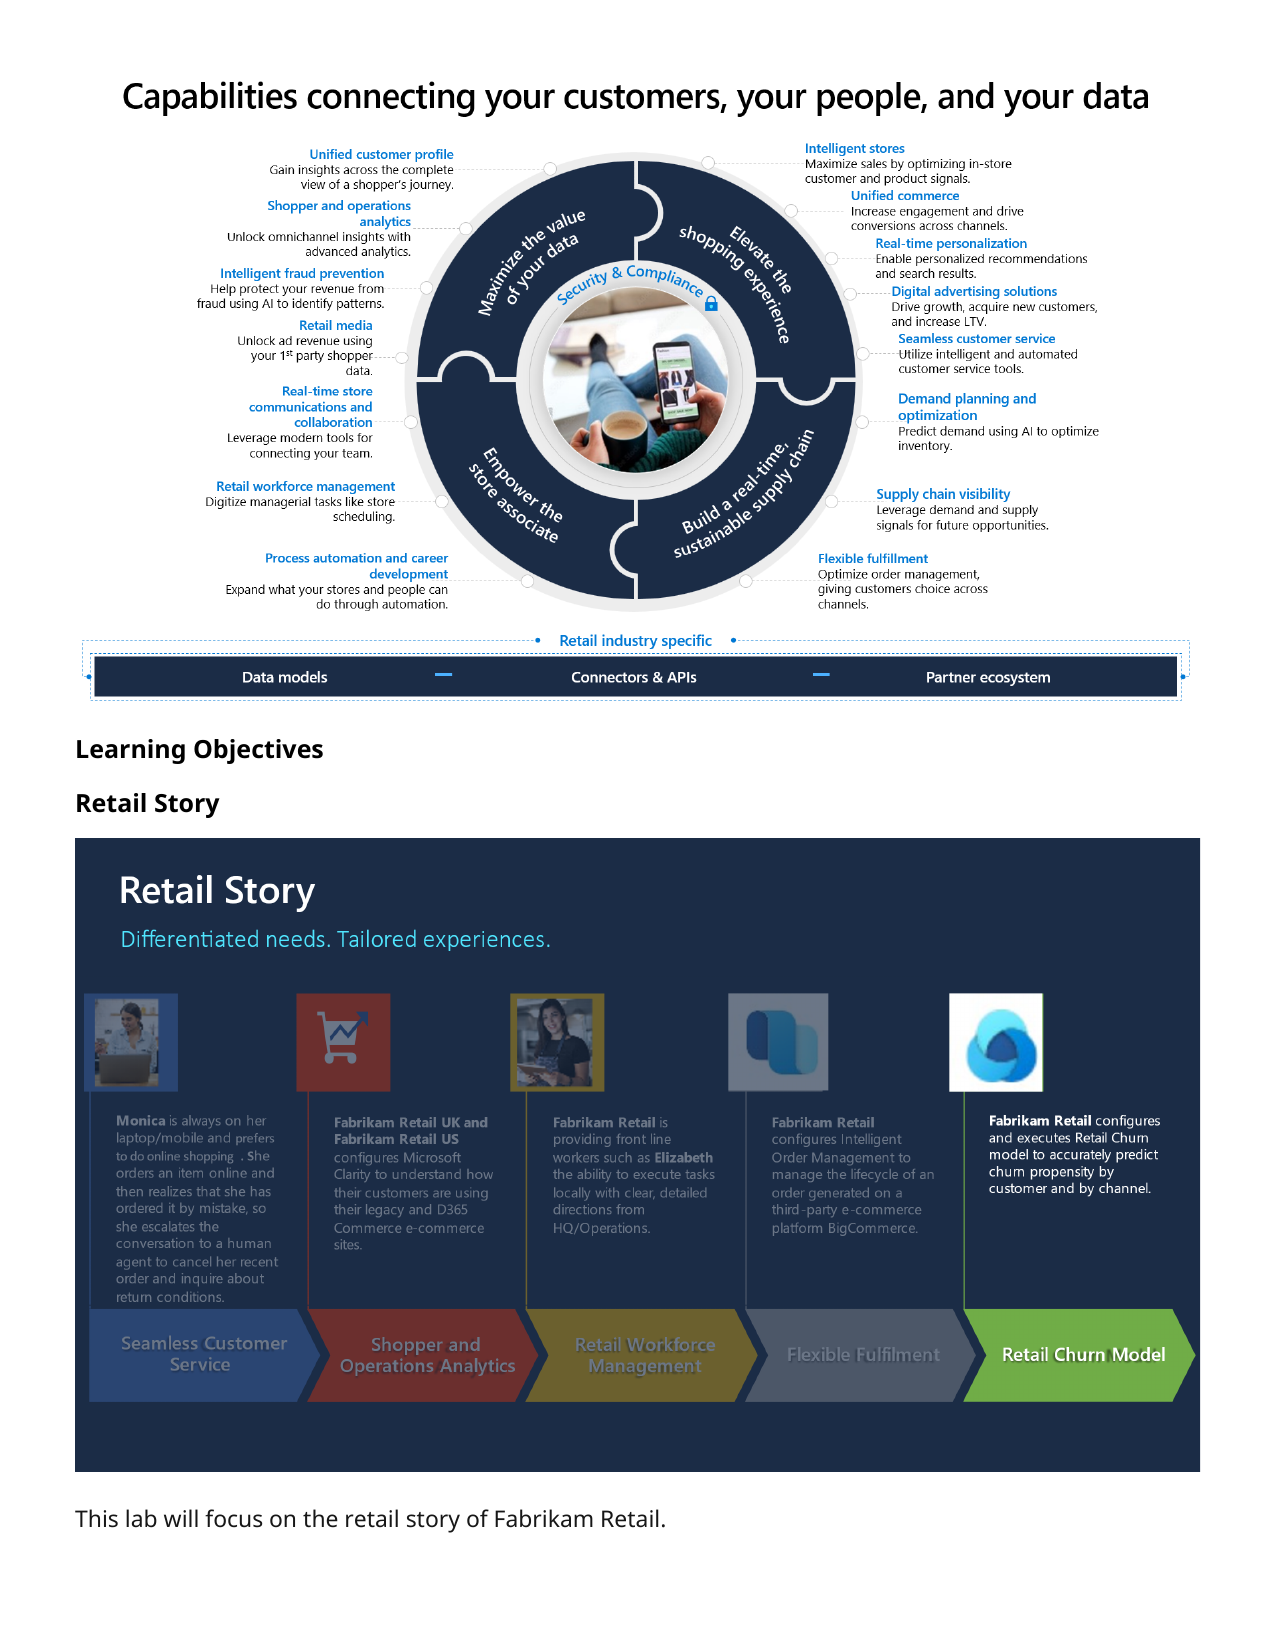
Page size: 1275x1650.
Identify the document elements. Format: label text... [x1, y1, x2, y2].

text This lab will focus on the retail story of Fabrikam Retail. [75, 1503, 1200, 1534]
picture [75, 75, 1200, 714]
subtitle Learning Objectives [75, 732, 1200, 766]
subtitle Retail Story [75, 785, 1200, 819]
picture [75, 838, 1200, 1472]
